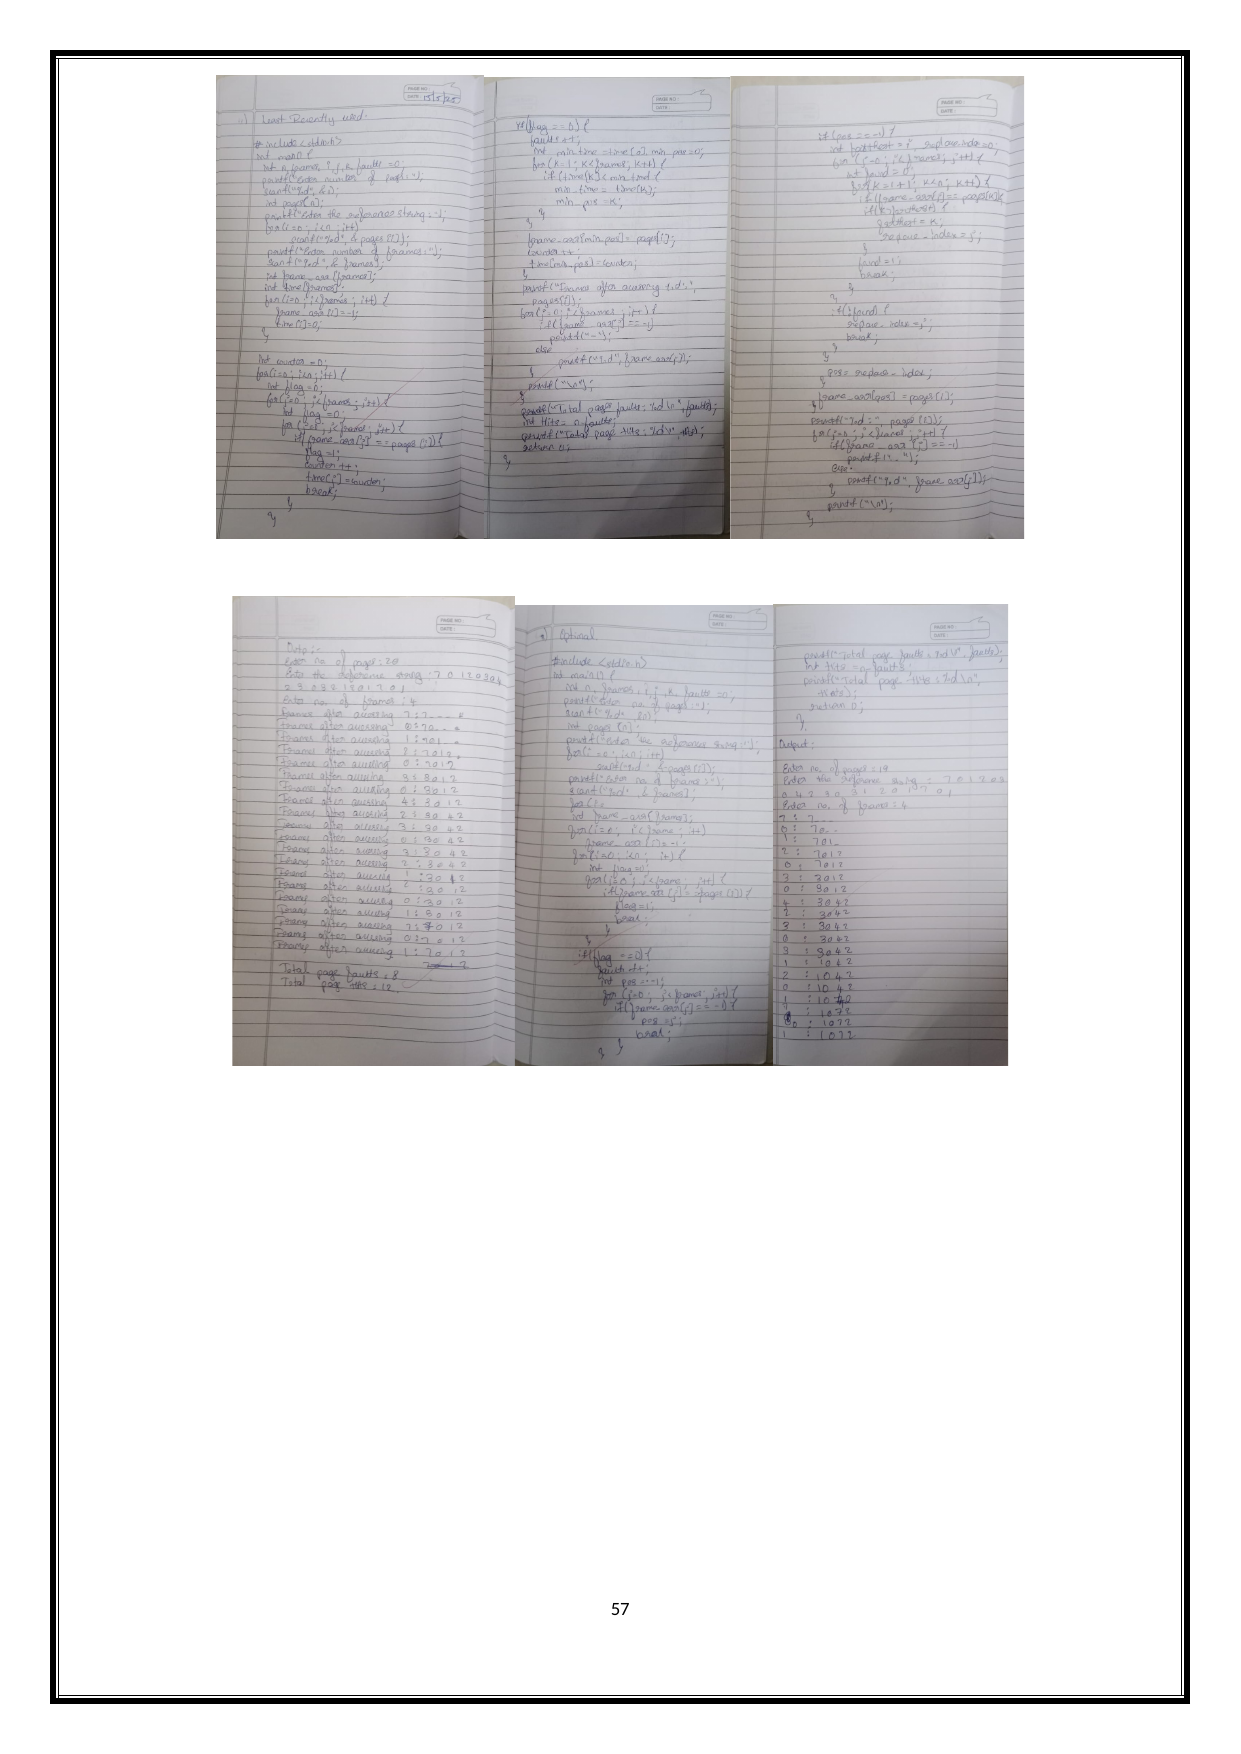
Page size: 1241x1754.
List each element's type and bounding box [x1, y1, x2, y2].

picture [216, 75, 1025, 539]
picture [232, 596, 1009, 1066]
